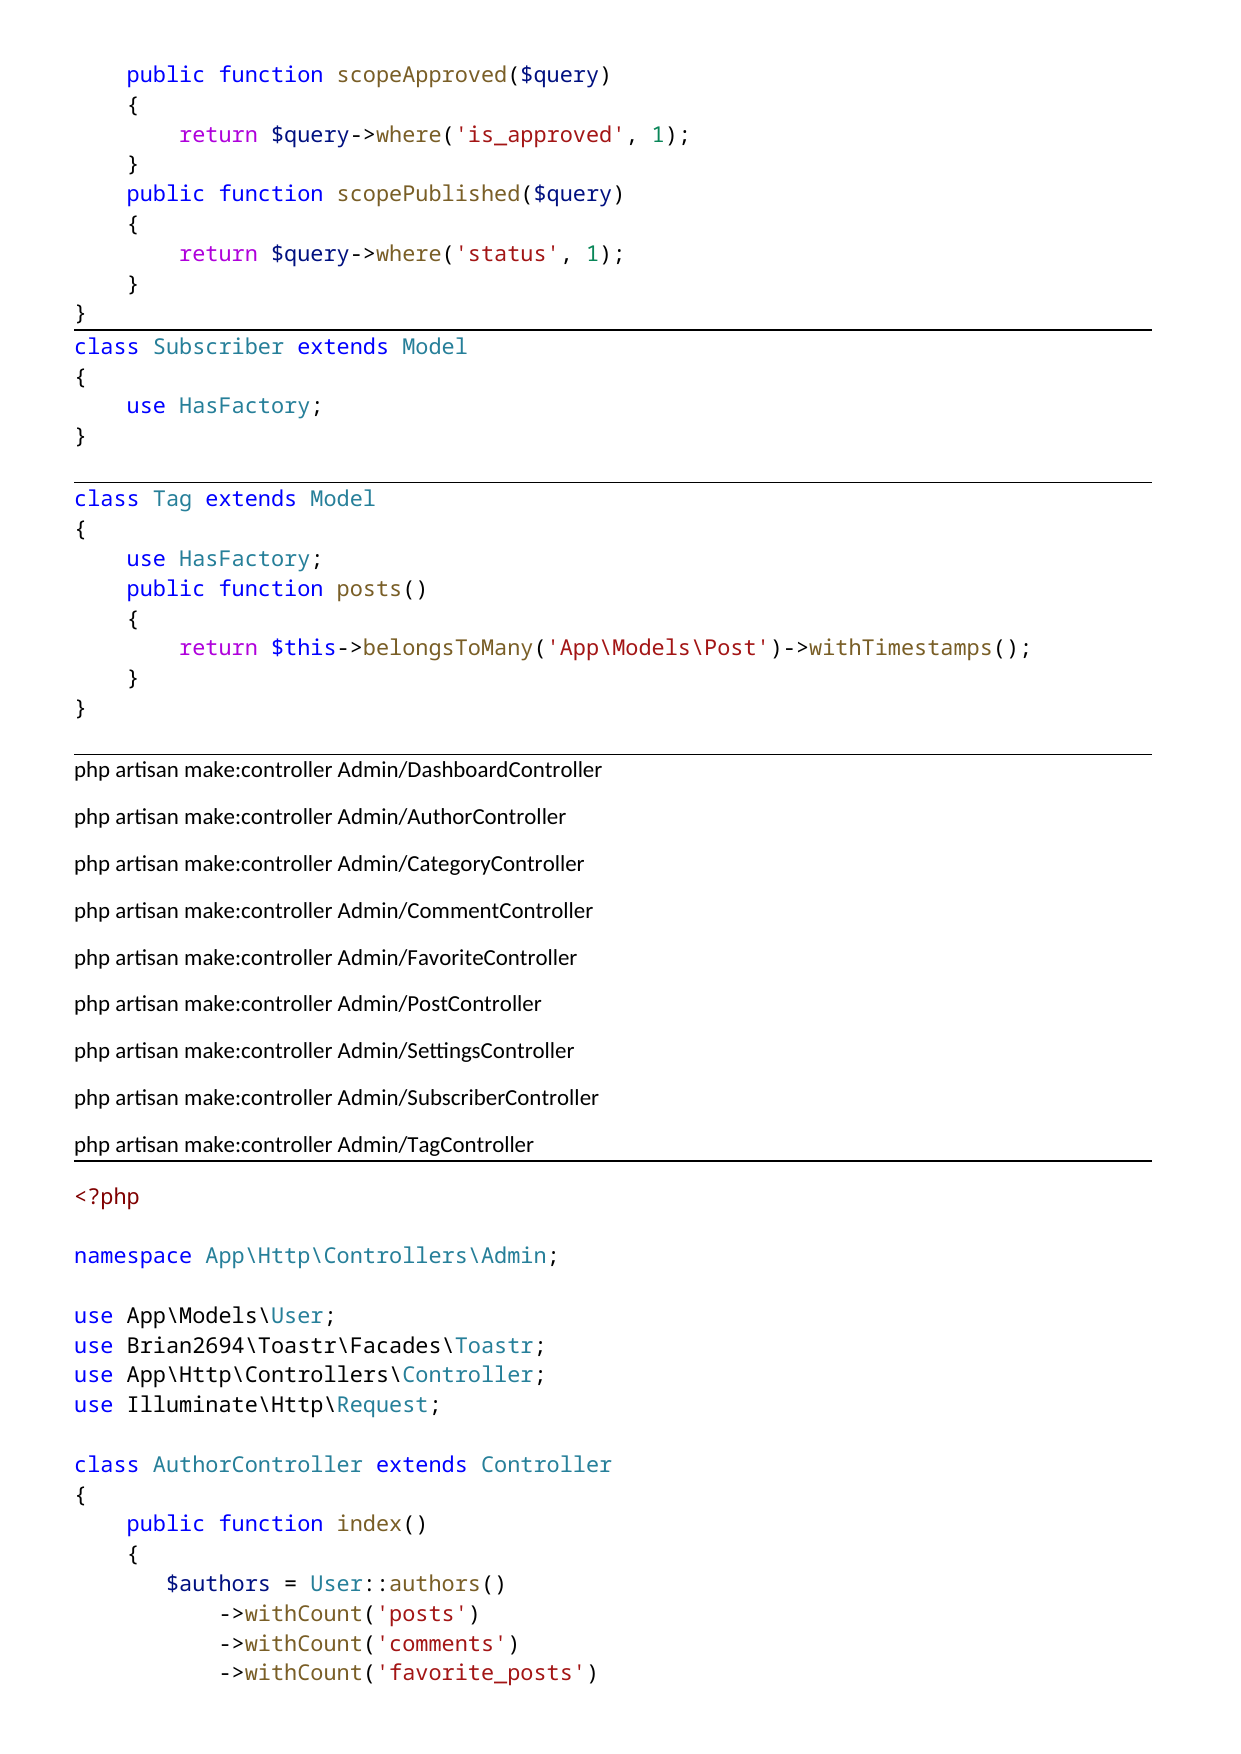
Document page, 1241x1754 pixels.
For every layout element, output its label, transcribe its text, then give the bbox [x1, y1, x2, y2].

text php artisan make:controller Admin/TagController [74, 1130, 1152, 1160]
text public function scopeApproved($query) [74, 59, 1152, 89]
text public function scopePublished($query) [74, 178, 1152, 208]
text public function posts() [74, 573, 1152, 603]
text return $query->where('is_approved', 1); [74, 119, 1152, 148]
text php artisan make:controller Admin/CommentController [74, 896, 1152, 924]
text { [74, 1538, 1152, 1568]
text class Tag extends Model [74, 483, 1152, 513]
text namespace App\Http\Controllers\Admin; [74, 1240, 1152, 1270]
text { [74, 1479, 1152, 1508]
text public function index() [74, 1508, 1152, 1538]
text php artisan make:controller Admin/FavoriteController [74, 943, 1152, 971]
text { [74, 208, 1152, 238]
text php artisan make:controller Admin/AuthorController [74, 802, 1152, 830]
text return $query->where('status', 1); [74, 238, 1152, 268]
text } [74, 420, 1152, 450]
text use App\Models\User; [74, 1300, 1152, 1330]
text ->withCount('comments') [74, 1628, 1152, 1657]
text } [74, 148, 1152, 178]
text { [74, 89, 1152, 119]
text php artisan make:controller Admin/PostController [74, 989, 1152, 1018]
text $authors = User::authors() [74, 1568, 1152, 1598]
text } [74, 662, 1152, 692]
text return $this->belongsToMany('App\Models\Post')->withTimestamps(); [74, 632, 1152, 662]
text { [74, 361, 1152, 390]
text php artisan make:controller Admin/SettingsController [74, 1036, 1152, 1064]
text use App\Http\Controllers\Controller; [74, 1359, 1152, 1389]
text php artisan make:controller Admin/CategoryController [74, 849, 1152, 877]
text ->withCount('favorite_posts') [74, 1657, 1152, 1687]
text php artisan make:controller Admin/SubscriberController [74, 1083, 1152, 1111]
text { [74, 603, 1152, 632]
text { [74, 513, 1152, 543]
text ->withCount('posts') [74, 1598, 1152, 1628]
text } [74, 268, 1152, 297]
text class Subscriber extends Model [74, 331, 1152, 361]
text php artisan make:controller Admin/DashboardController [74, 755, 1152, 783]
text use Illuminate\Http\Request; [74, 1389, 1152, 1419]
text } [74, 692, 1152, 722]
text use HasFactory; [74, 543, 1152, 573]
text use Brian2694\Toastr\Facades\Toastr; [74, 1330, 1152, 1359]
text } [74, 297, 1152, 329]
text class AuthorController extends Controller [74, 1449, 1152, 1479]
text use HasFactory; [74, 390, 1152, 420]
text <?php [74, 1181, 1152, 1211]
